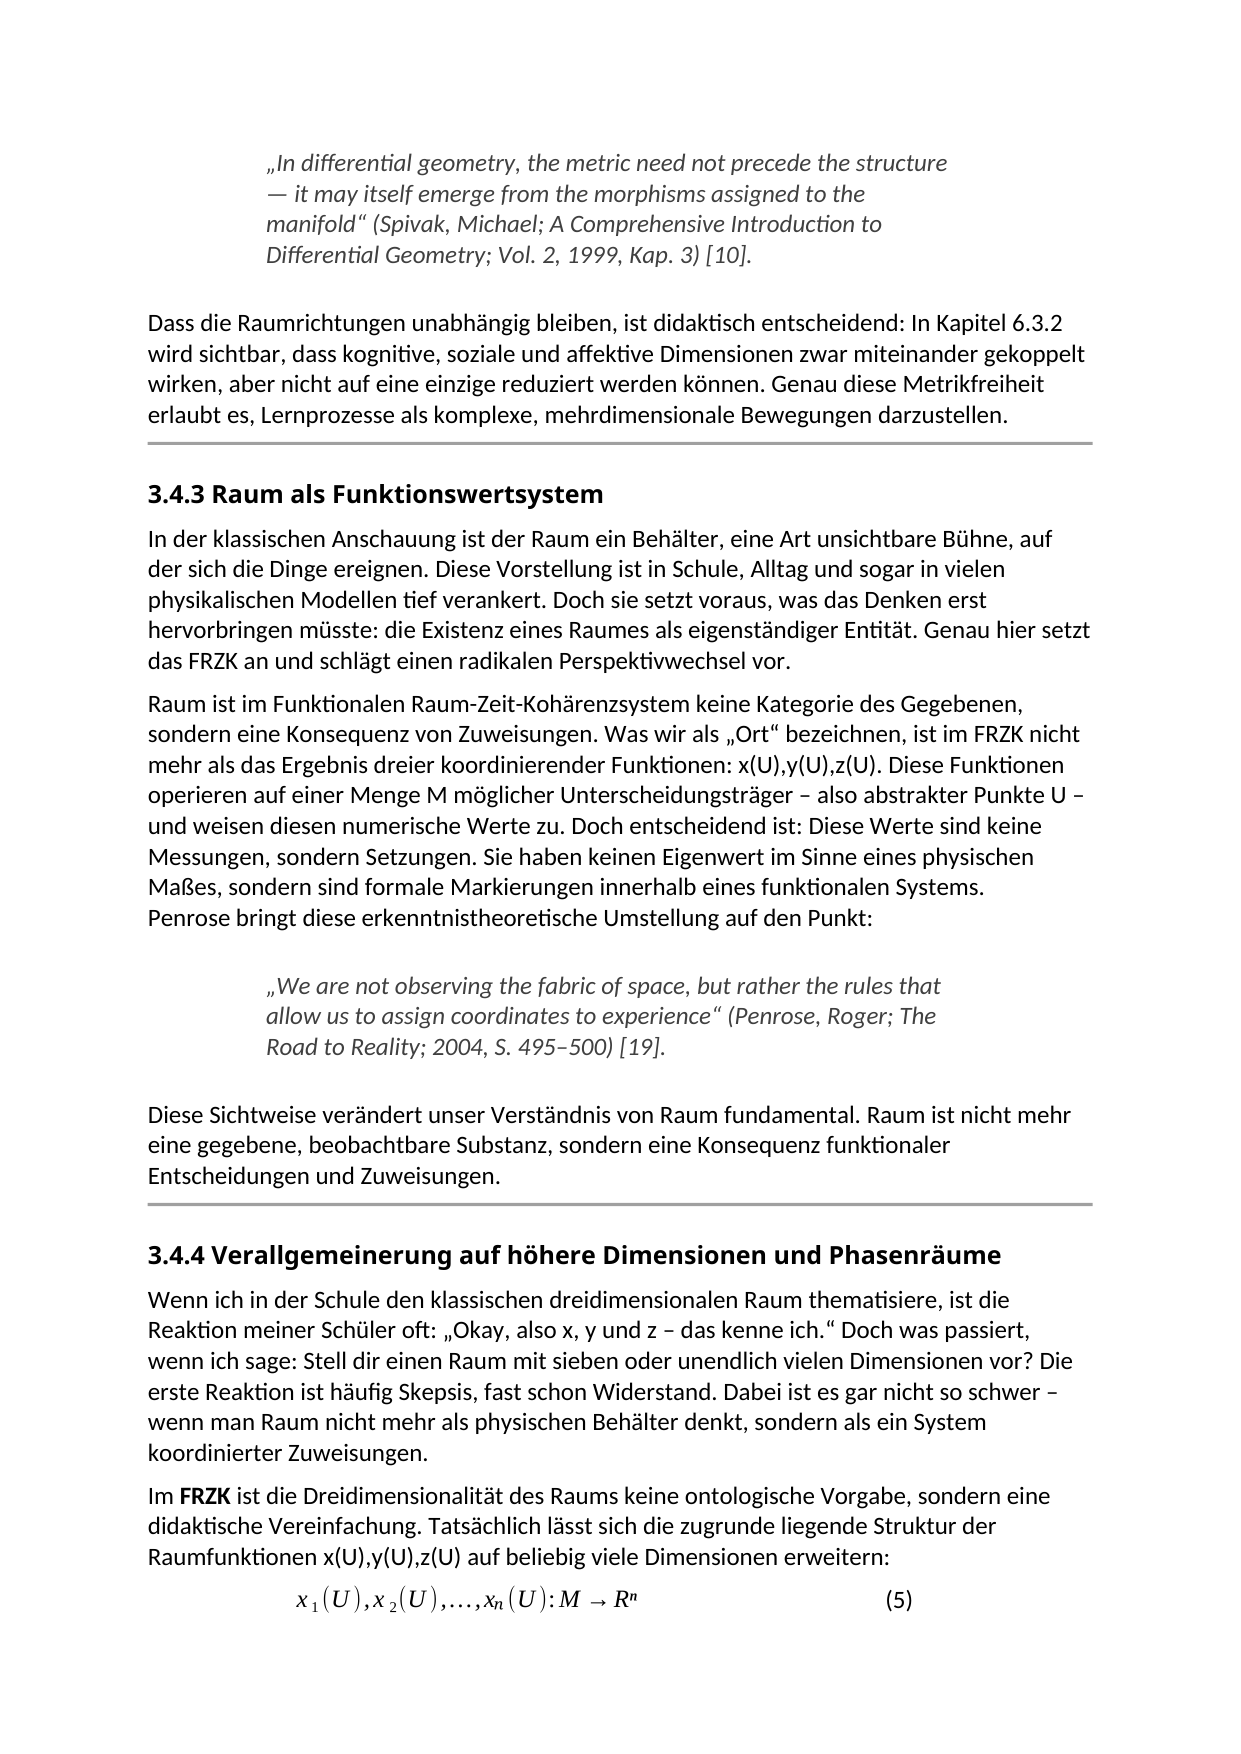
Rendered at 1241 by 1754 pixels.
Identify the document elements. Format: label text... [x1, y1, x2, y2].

text „In differential geometry, the metric need not precede the structure — it may itself emerge from the morphisms assigned to the manifold“ (Spivak, Michael; A Comprehensive Introduction to Differential Geometry; Vol. 2, 1999, Kap. 3) [10]. [266, 148, 974, 270]
text Raum ist im Funktionalen Raum-Zeit-Kohärenzsystem keine Kategorie des Gegebenen, sondern eine Konsequenz von Zuweisungen. Was wir als „Ort“ bezeichnen, ist im FRZK nicht mehr als das Ergebnis dreier koordinierender Funktionen: x(U),y(U),z(U). Diese Funktionen operieren auf einer Menge M möglicher Unterscheidungsträger – also abstrakter Punkte U – und weisen diesen numerische Werte zu. Doch entscheidend ist: Diese Werte sind keine Messungen, sondern Setzungen. Sie haben keinen Eigenwert im Sinne eines physischen Maßes, sondern sind formale Markierungen innerhalb eines funktionalen Systems. Penrose bringt diese erkenntnistheoretische Umstellung auf den Punkt: [148, 688, 1093, 932]
text In der klassischen Anschauung ist der Raum ein Behälter, eine Art unsichtbare Bühne, auf der sich die Dinge ereignen. Diese Vorstellung ist in Schule, Alltag und sogar in vielen physikalischen Modellen tief verankert. Doch sie setzt voraus, was das Denken erst hervorbringen müsste: die Existenz eines Raumes als eigenständiger Entität. Genau hier setzt das FRZK an und schlägt einen radikalen Perspektivwechsel vor. [148, 523, 1093, 676]
text (5) [148, 1584, 1093, 1614]
subtitle 3.4.3 Raum als Funktionswertsystem [148, 476, 1093, 511]
text Im FRZK ist die Dreidimensionalität des Raums keine ontologische Vorgabe, sondern eine didaktische Vereinfachung. Tatsächlich lässt sich die zugrunde liegende Struktur der Raumfunktionen x(U),y(U),z(U) auf beliebig viele Dimensionen erweitern: [148, 1480, 1093, 1571]
text „We are not observing the fabric of space, but rather the rules that allow us to assign coordinates to experience“ (Penrose, Roger; The Road to Reality; 2004, S. 495–500) [19]. [266, 970, 974, 1061]
text Diese Sichtweise verändert unser Verständnis von Raum fundamental. Raum ist nicht mehr eine gegebene, beobachtbare Substanz, sondern eine Konsequenz funktionaler Entscheidungen und Zuweisungen. [148, 1099, 1093, 1190]
text Wenn ich in der Schule den klassischen dreidimensionalen Raum thematisiere, ist die Reaktion meiner Schüler oft: „Okay, also x, y und z – das kenne ich.“ Doch was passiert, wenn ich sage: Stell dir einen Raum mit sieben oder unendlich vielen Dimensionen vor? Die erste Reaktion ist häufig Skepsis, fast schon Widerstand. Dabei ist es gar nicht so schwer – wenn man Raum nicht mehr als physischen Behälter denkt, sondern als ein System koordinierter Zuweisungen. [148, 1284, 1093, 1467]
text Dass die Raumrichtungen unabhängig bleiben, ist didaktisch entscheidend: In Kapitel 6.3.2 wird sichtbar, dass kognitive, soziale und affektive Dimensionen zwar miteinander gekoppelt wirken, aber nicht auf eine einzige reduziert werden können. Genau diese Metrikfreiheit erlaubt es, Lernprozesse als komplexe, mehrdimensionale Bewegungen darzustellen. [148, 307, 1093, 429]
subtitle 3.4.4 Verallgemeinerung auf höhere Dimensionen und Phasenräume [148, 1238, 1093, 1272]
